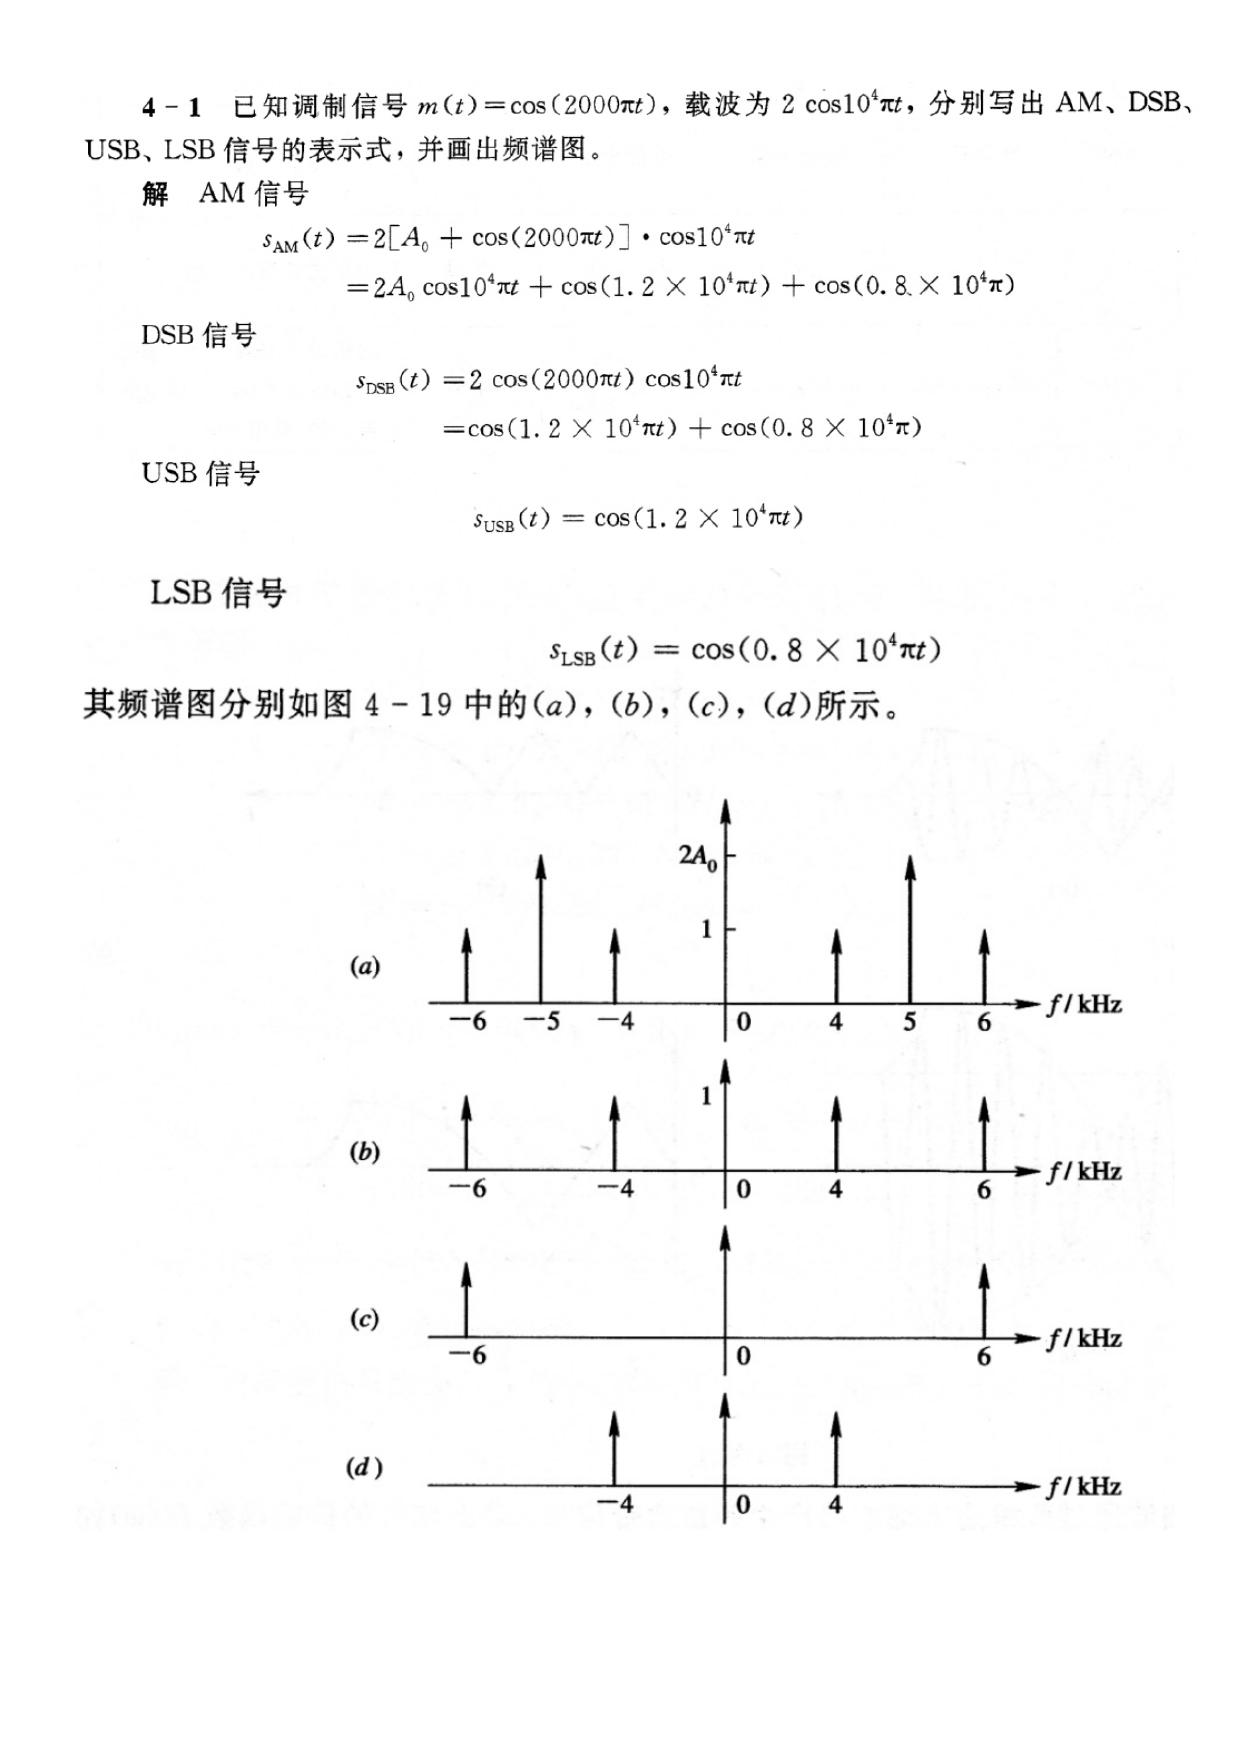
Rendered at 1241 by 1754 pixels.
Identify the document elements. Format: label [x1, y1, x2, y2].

picture [75, 80, 1198, 546]
picture [75, 568, 1175, 1531]
